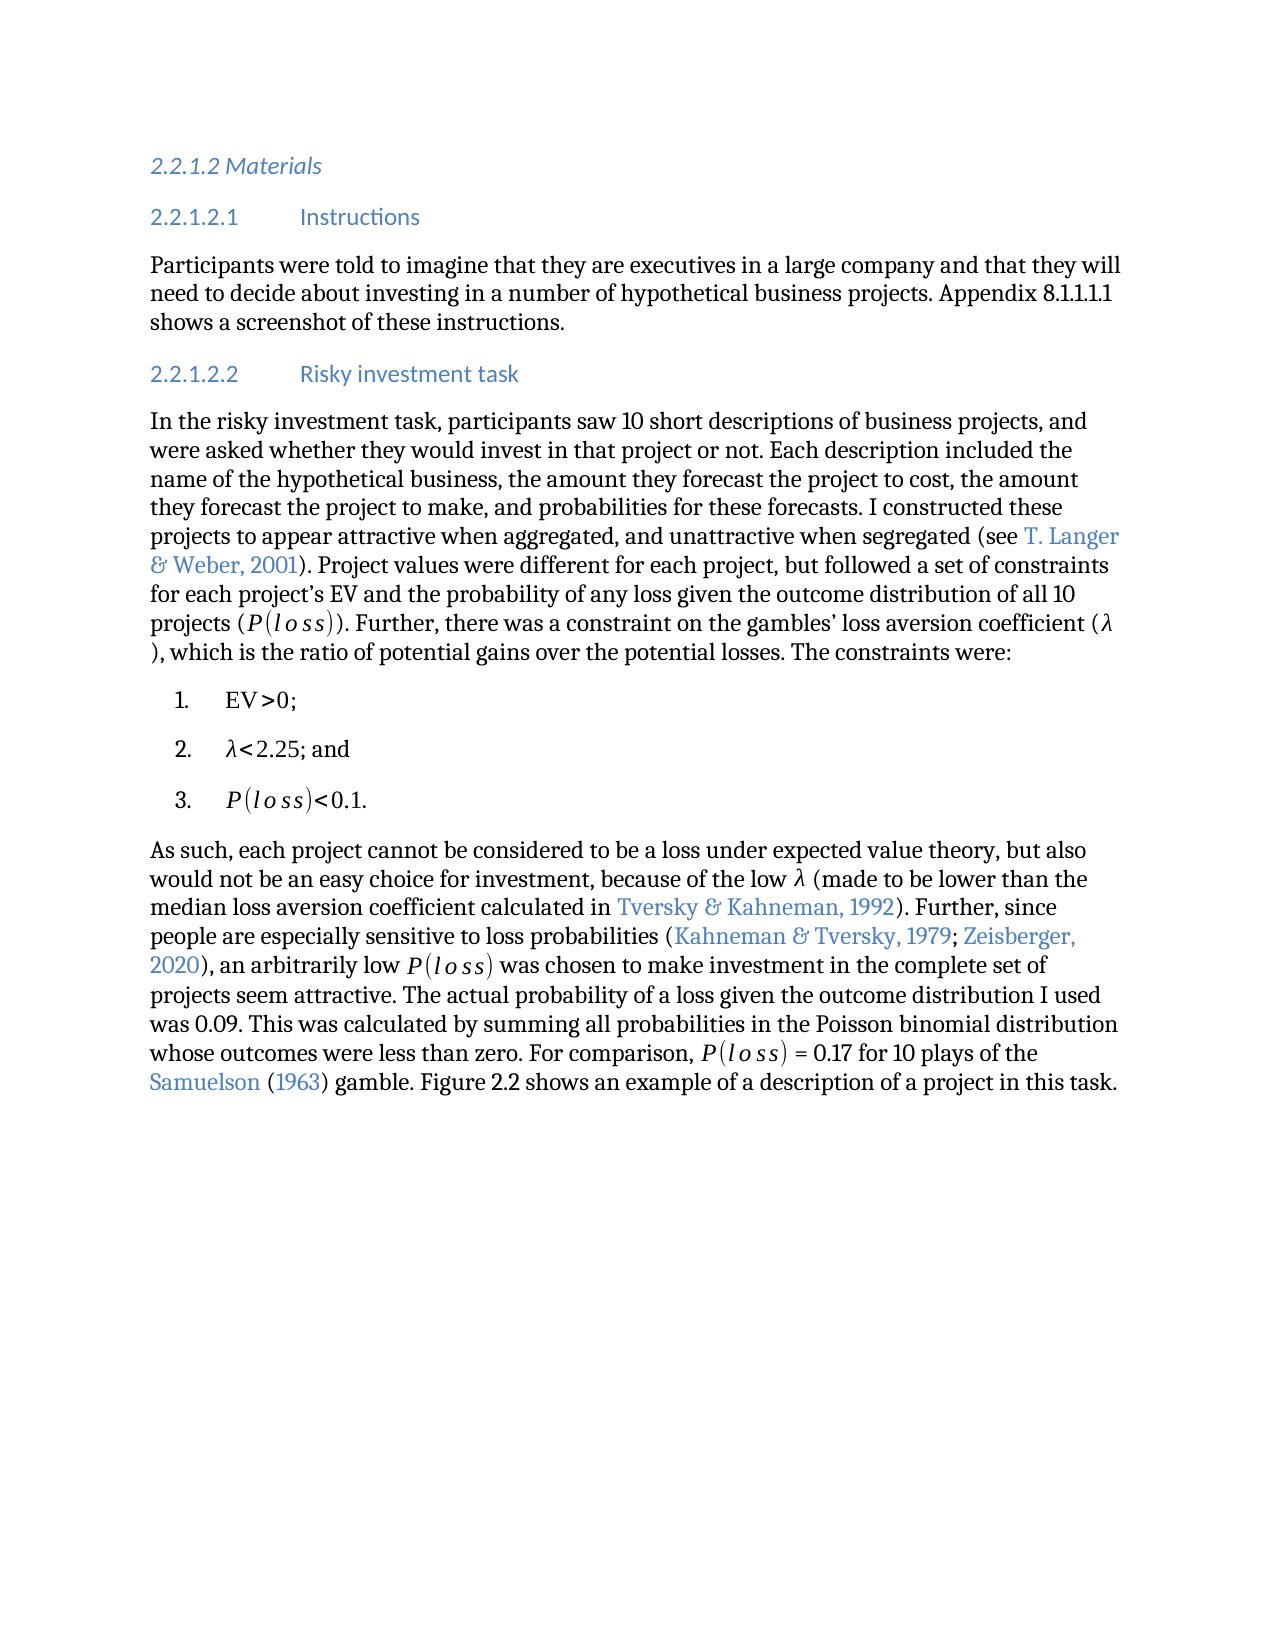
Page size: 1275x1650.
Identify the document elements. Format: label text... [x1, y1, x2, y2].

list ; and [175, 735, 1125, 764]
list . [175, 785, 1125, 815]
subtitle 2.2.1.2 Materials [150, 150, 1125, 181]
text In the risky investment task, participants saw 10 short descriptions of business projects, and were asked whether they would invest in that project or not. Each description included the name of the hypothetical business, the amount they forecast the project to cost, the amount they forecast the project to make, and probabilities for these forecasts. I constructed these projects to appear attractive when aggregated, and unattractive when segregated (see T. Langer & Weber, 2001). Project values were different for each project, but followed a set of constraints for each project’s EV and the probability of any loss given the outcome distribution of all 10 projects (). Further, there was a constraint on the gambles’ loss aversion coefficient (), which is the ratio of potential gains over the potential losses. The constraints were: [150, 407, 1125, 667]
subtitle 2.2.1.2.1 Instructions [150, 201, 1125, 232]
list ; [175, 686, 1125, 714]
text As such, each project cannot be considered to be a loss under expected value theory, but also would not be an easy choice for investment, because of the low (made to be lower than the median loss aversion coefficient calculated in Tversky & Kahneman, 1992). Further, since people are especially sensitive to loss probabilities (Kahneman & Tversky, 1979; Zeisberger, 2020), an arbitrarily low was chosen to make investment in the complete set of projects seem attractive. The actual probability of a loss given the outcome distribution I used was 0.09. This was calculated by summing all probabilities in the Poisson binomial distribution whose outcomes were less than zero. For comparison, = 0.17 for 10 plays of the Samuelson (1963) gamble. Figure 2.2 shows an example of a description of a project in this task. [150, 836, 1125, 1097]
subtitle 2.2.1.2.2 Risky investment task [150, 358, 1125, 388]
text Participants were told to imagine that they are executives in a large company and that they will need to decide about investing in a number of hypothetical business projects. Appendix 8.1.1.1.1 shows a screenshot of these instructions. [150, 251, 1125, 337]
